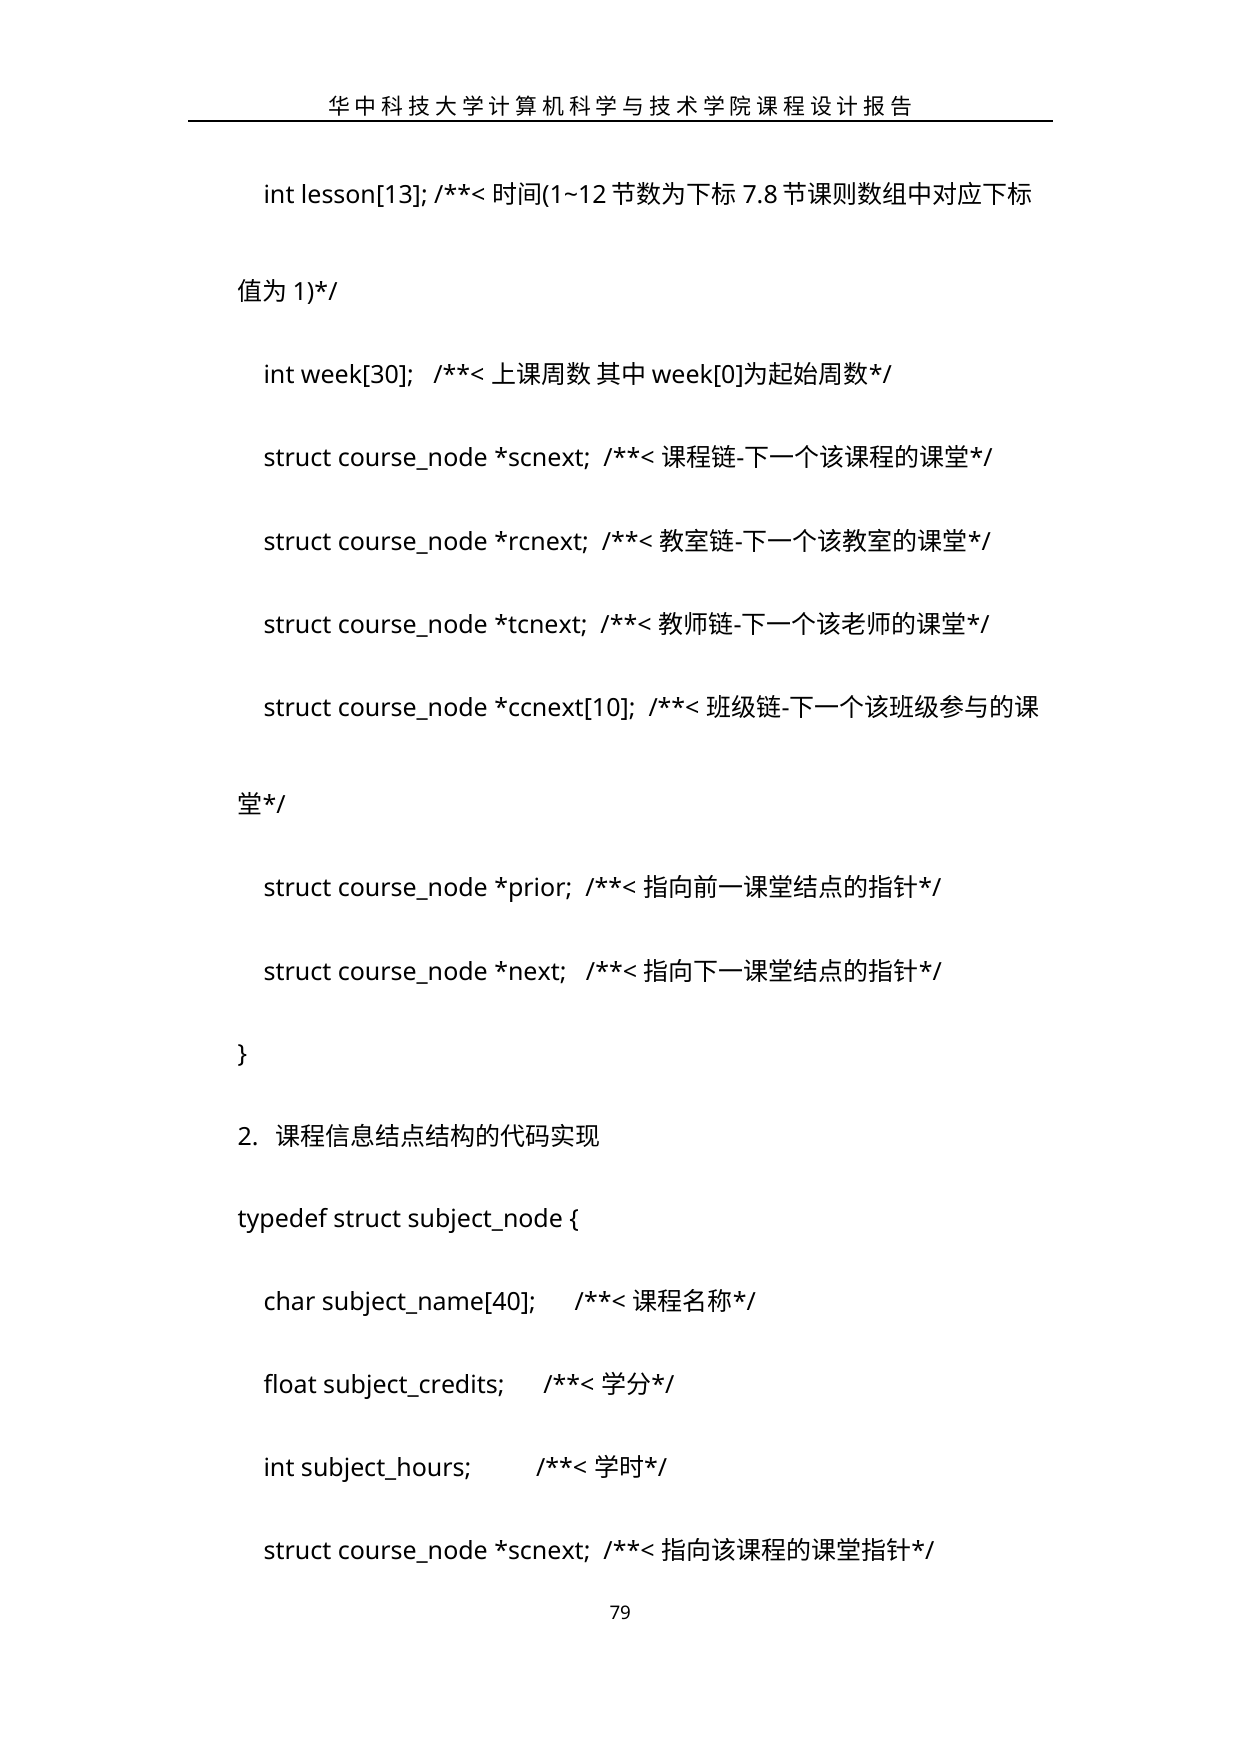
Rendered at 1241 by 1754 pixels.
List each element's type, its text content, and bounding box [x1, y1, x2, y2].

text char subject_name[40]; /**< 课程名称*/ [237, 1267, 1053, 1332]
text struct course_node *ccnext[10]; /**< 班级链-下一个该班级参与的课堂*/ [237, 673, 1053, 835]
text typedef struct subject_node { [237, 1185, 1053, 1250]
list 课程信息结点结构的代码实现 [237, 1102, 1053, 1167]
text int lesson[13]; /**< 时间(1~12节数为下标 7.8节课则数组中对应下标值为1)*/ [237, 160, 1053, 322]
text struct course_node *rcnext; /**< 教室链-下一个该教室的课堂*/ [237, 507, 1053, 572]
text int subject_hours; /**< 学时*/ [237, 1433, 1053, 1498]
text struct course_node *tcnext; /**< 教师链-下一个该老师的课堂*/ [237, 590, 1053, 655]
text struct course_node *scnext; /**< 指向该课程的课堂指针*/ [237, 1516, 1053, 1581]
text int week[30]; /**< 上课周数 其中week[0]为起始周数*/ [237, 340, 1053, 405]
text } [237, 1020, 1053, 1085]
text struct course_node *prior; /**< 指向前一课堂结点的指针*/ [237, 853, 1053, 918]
text struct course_node *scnext; /**< 课程链-下一个该课程的课堂*/ [237, 423, 1053, 488]
text struct course_node *next; /**< 指向下一课堂结点的指针*/ [237, 937, 1053, 1002]
text float subject_credits; /**< 学分*/ [237, 1350, 1053, 1415]
